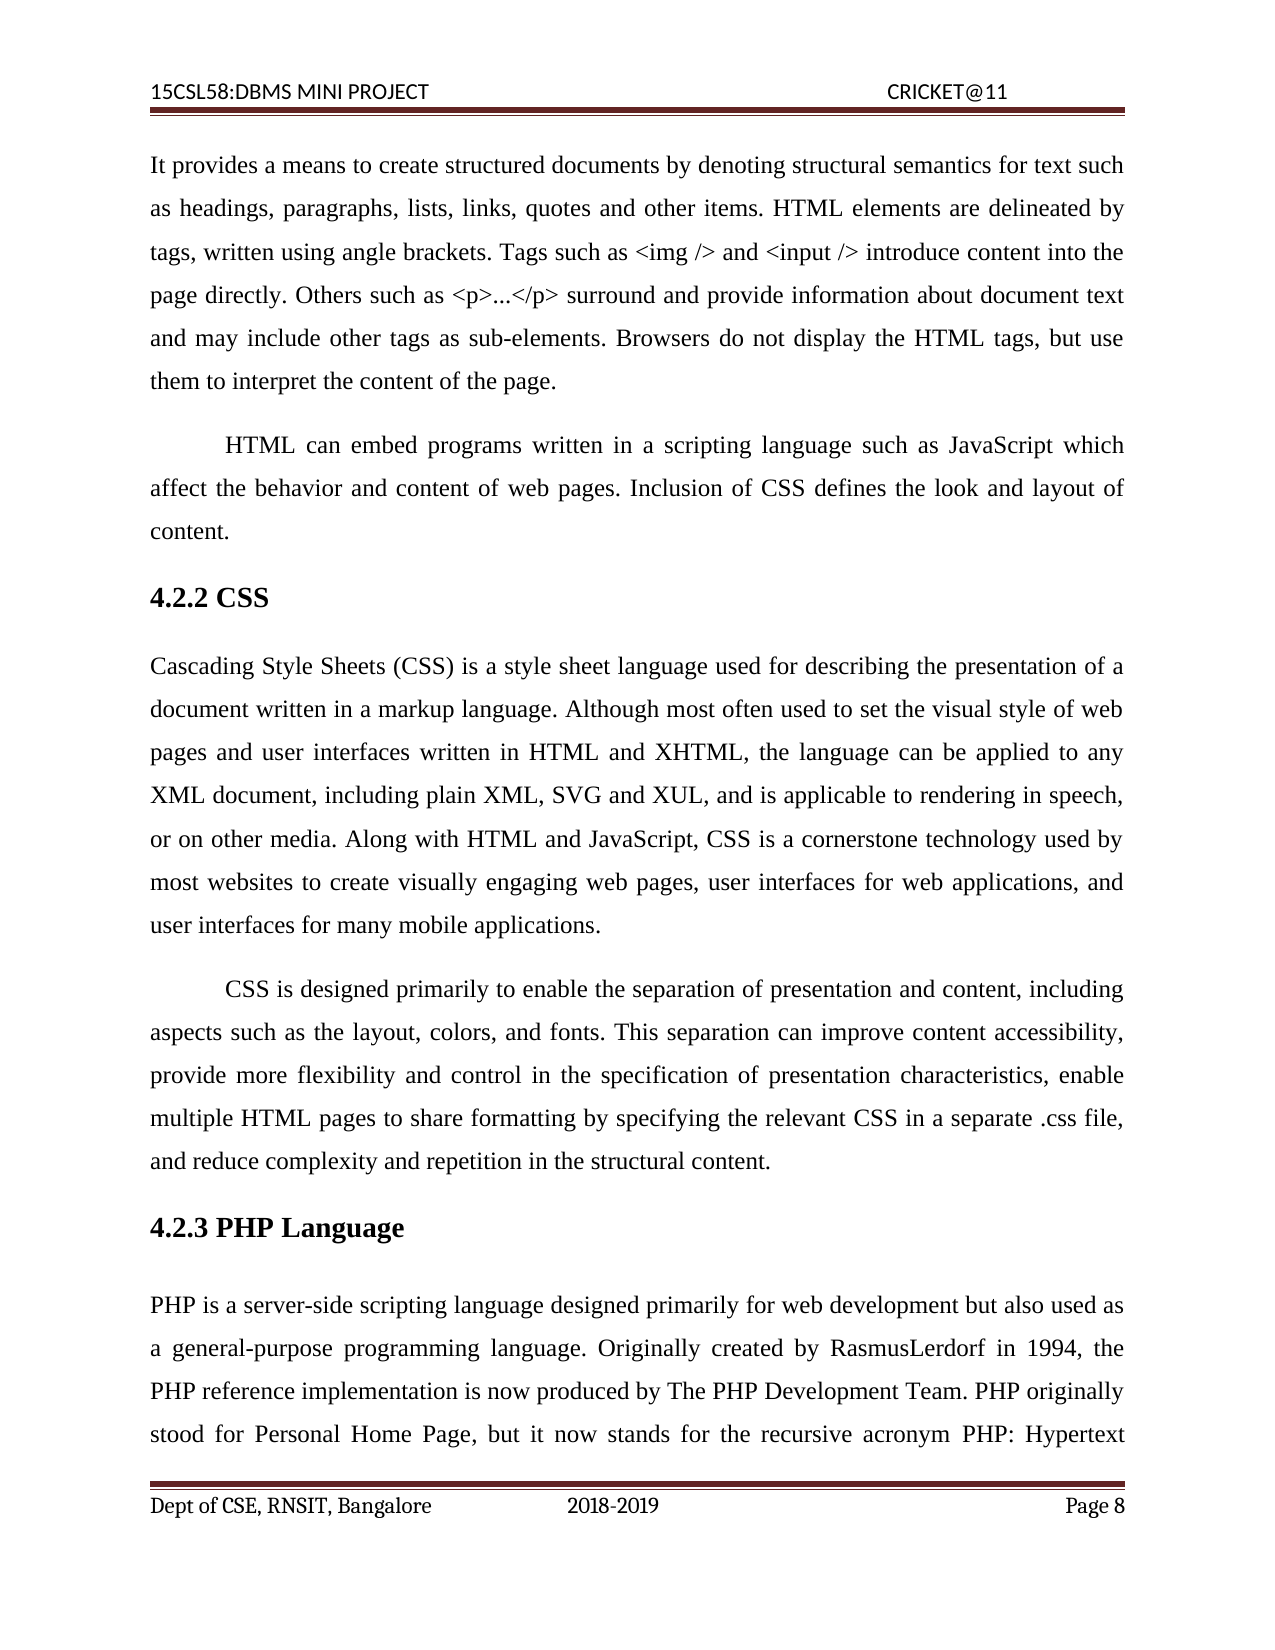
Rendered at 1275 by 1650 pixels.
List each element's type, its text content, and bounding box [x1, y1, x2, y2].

text 4.2.2 CSS [150, 580, 1125, 614]
text 4.2.3 PHP Language [150, 1210, 1125, 1244]
text Cascading Style Sheets (CSS) is a style sheet language used for describing the presentation of a document written in a markup language. Although most often used to set the visual style of web pages and user interfaces written in HTML and XHTML, the language can be applied to any XML document, including plain XML, SVG and XUL, and is applicable to rendering in speech, or on other media. Along with HTML and JavaScript, CSS is a cornerstone technology used by most websites to create visually engaging web pages, user interfaces for web applications, and user interfaces for many mobile applications. [150, 651, 1125, 939]
text HTML can embed programs written in a scripting language such as JavaScript which affect the behavior and content of web pages. Inclusion of CSS defines the look and layout of content. [150, 430, 1125, 545]
text It provides a means to create structured documents by denoting structural semantics for text such as headings, paragraphs, lists, links, quotes and other items. HTML elements are delineated by tags, written using angle brackets. Tags such as <img /> and <input /> introduce content into the page directly. Others such as <p>...</p> surround and provide information about document text and may include other tags as sub-elements. Browsers do not display the HTML tags, but use them to interpret the content of the page. [150, 150, 1125, 395]
text CSS is designed primarily to enable the separation of presentation and content, including aspects such as the layout, colors, and fonts. This separation can improve content accessibility, provide more flexibility and control in the specification of presentation characteristics, enable multiple HTML pages to share formatting by specifying the relevant CSS in a separate .css file, and reduce complexity and repetition in the structural content. [150, 974, 1125, 1175]
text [150, 1290, 1125, 1448]
